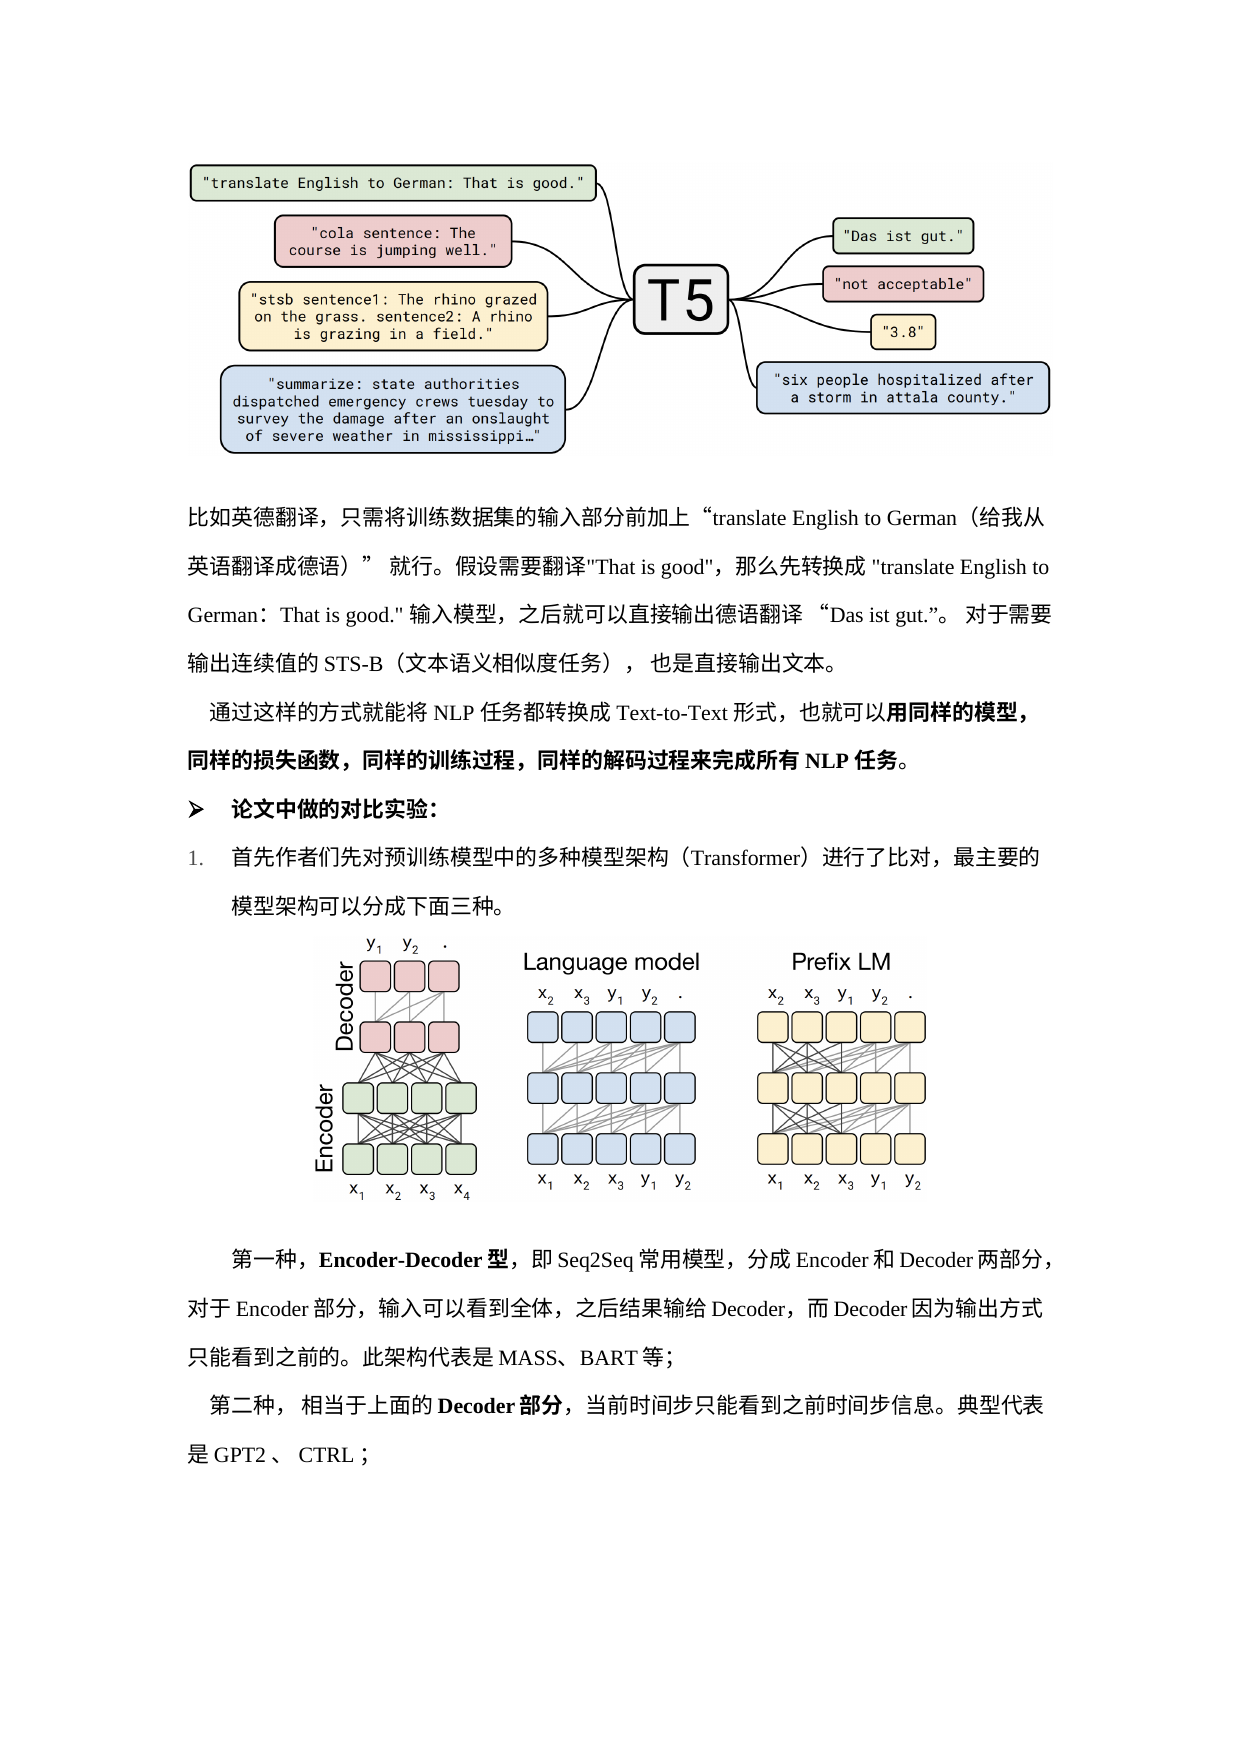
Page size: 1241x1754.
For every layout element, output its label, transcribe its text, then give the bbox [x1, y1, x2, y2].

list 首先作者们先对预训练模型中的多种模型架构（Transformer）进行了比对，最主要的模型架构可以分成下面三种。 [187, 839, 1053, 921]
picture [313, 936, 928, 1202]
picture [187, 162, 1053, 456]
text 通过这样的方式就能将 NLP 任务都转换成 Text-to-Text 形式，也就可以用同样的模型，同样的损失函数，同样的训练过程，同样的解码过程来完成所有 NLP 任务。 [187, 694, 1053, 775]
text 第二种， 相当于上面的Decoder部分，当前时间步只能看到之前时间步信息。典型代表是GPT2 、 CTRL ； [187, 1388, 1053, 1469]
text 比如英德翻译，只需将训练数据集的输入部分前加上“translate English to German（给我从英语翻译成德语）” 就行。假设需要翻译"That is good"，那么先转换成 "translate English to German：That is good." 输入模型，之后就可以直接输出德语翻译 “Das ist gut.”。 对于需要输出连续值的 STS-B（文本语义相似度任务）， 也是直接输出文本。 [187, 499, 1053, 678]
text 第一种，Encoder-Decoder型，即Seq2Seq常用模型，分成Encoder和Decoder两部分，对于Encoder部分，输入可以看到全体，之后结果输给Decoder，而Decoder因为输出方式只能看到之前的。此架构代表是MASS、BART等； [187, 1242, 1053, 1372]
list 论文中做的对比实验： [187, 791, 1053, 824]
